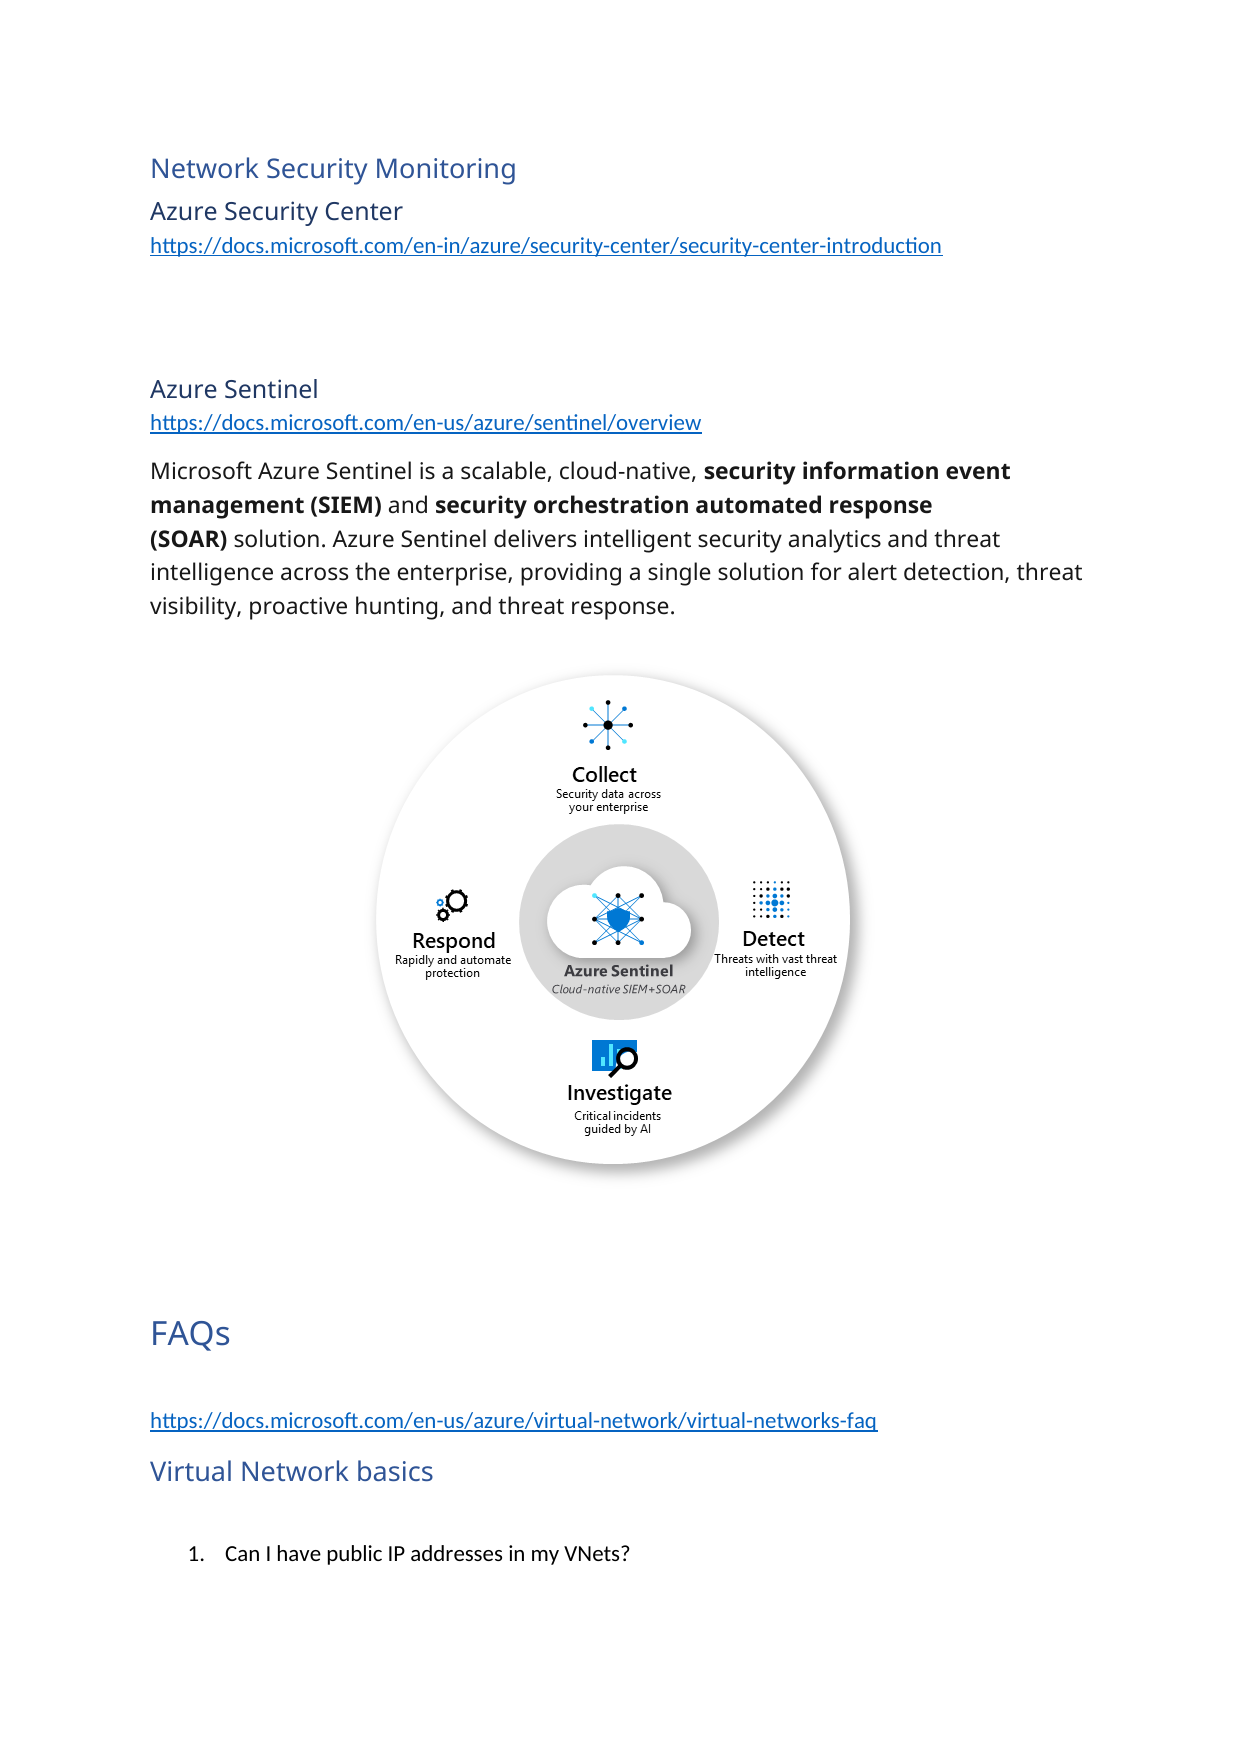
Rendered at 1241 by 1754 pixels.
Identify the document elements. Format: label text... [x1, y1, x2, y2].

text https://docs.microsoft.com/en-us/azure/virtual-network/virtual-networks-faq [150, 1406, 1090, 1434]
subtitle Azure Sentinel [150, 371, 1090, 405]
subtitle Virtual Network basics [150, 1453, 1090, 1490]
text https://docs.microsoft.com/en-in/azure/security-center/security-center-introduction [150, 231, 1090, 259]
text Microsoft Azure Sentinel is a scalable, cloud-native, security information event management (SIEM) and security orchestration automated response (SOAR) solution. Azure Sentinel delivers intelligent security analytics and threat intelligence across the enterprise, providing a single solution for alert detection, threat visibility, proactive hunting, and threat response. [150, 455, 1090, 621]
picture [354, 640, 886, 1190]
list Can I have public IP addresses in my VNets? [187, 1539, 1090, 1567]
subtitle Azure Security Center [150, 194, 1090, 228]
text https://docs.microsoft.com/en-us/azure/sentinel/overview [150, 408, 1090, 436]
subtitle Network Security Monitoring [150, 150, 1090, 187]
subtitle FAQs [150, 1310, 1090, 1356]
